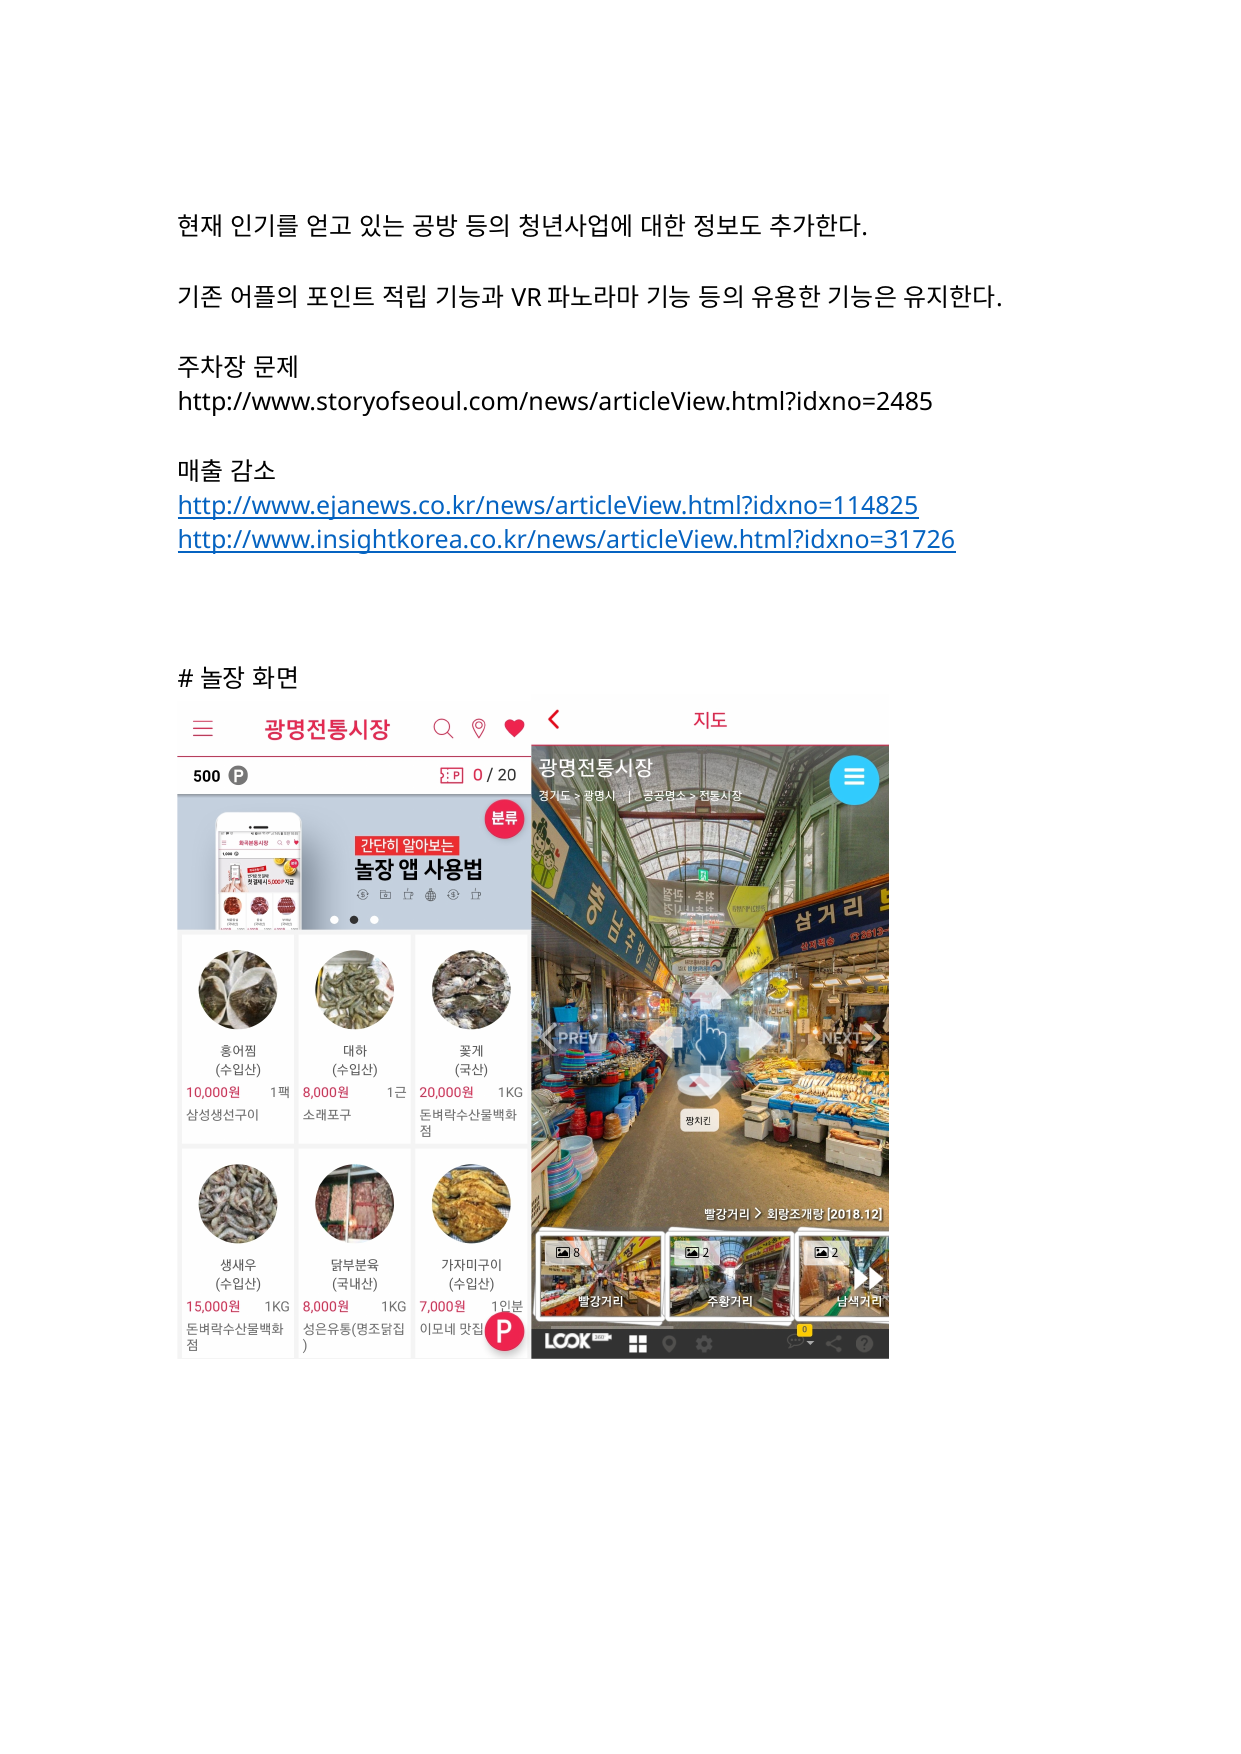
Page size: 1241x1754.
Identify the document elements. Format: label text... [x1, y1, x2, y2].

text http://www.storyofseoul.com/news/articleView.html?idxno=2485 [177, 384, 1063, 418]
text 기존 어플의 포인트 적립 기능과 VR파노라마 기능 등의 유용한 기능은 유지한다. [177, 277, 1063, 313]
text http://www.insightkorea.co.kr/news/articleView.html?idxno=31726 [177, 522, 1063, 556]
text 현재 인기를 얻고 있는 공방 등의 청년사업에 대한 정보도 추가한다. [177, 207, 1063, 243]
text # 놀장 화면 [177, 658, 1063, 694]
text http://www.ejanews.co.kr/news/articleView.html?idxno=114825 [177, 488, 1063, 522]
text 주차장 문제 [177, 347, 1063, 384]
text 매출 감소 [177, 452, 1063, 488]
picture [177, 694, 889, 1359]
